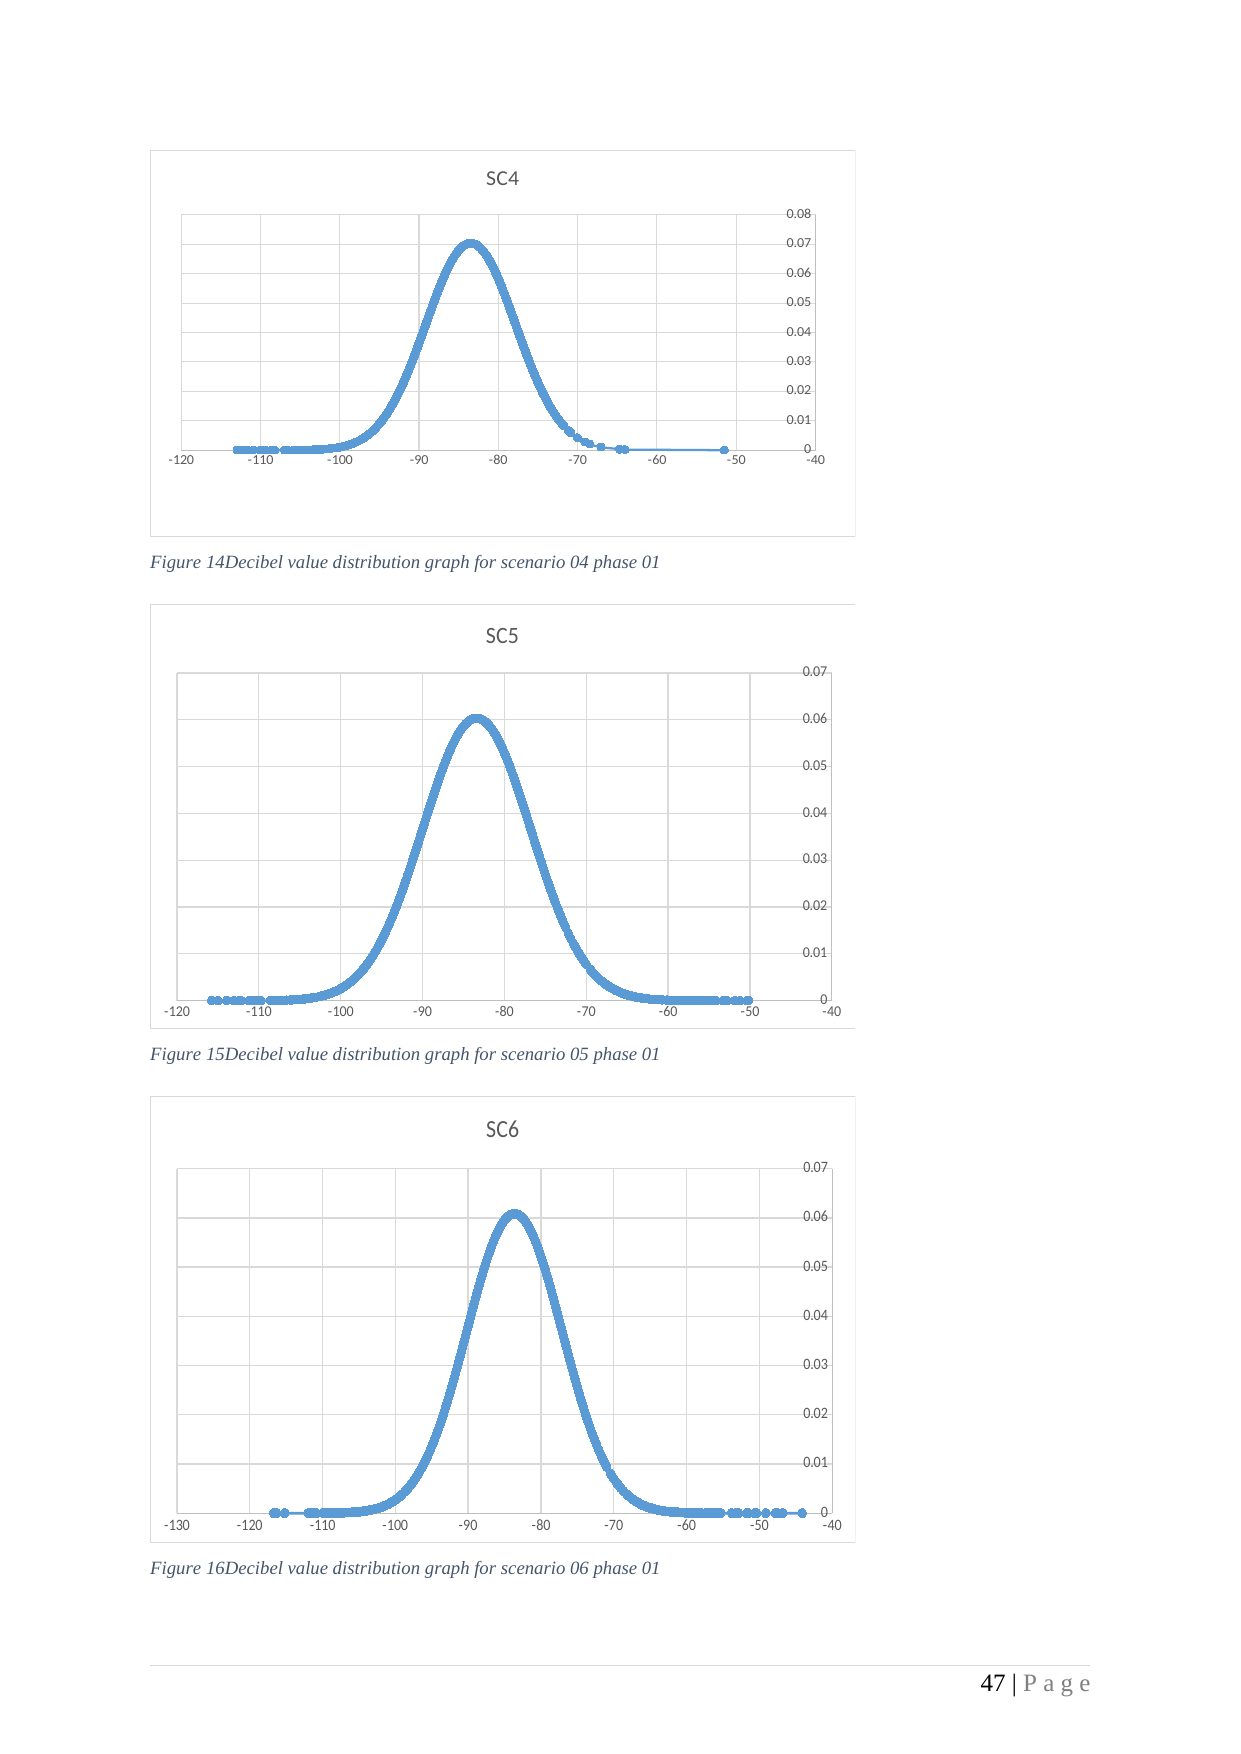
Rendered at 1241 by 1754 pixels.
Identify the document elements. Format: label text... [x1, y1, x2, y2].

text Figure 17Decibel value distribution graph for scenario 06 phase 01 [150, 1557, 1090, 1579]
text Figure 15Decibel value distribution graph for scenario 04 phase 01 [150, 551, 1090, 573]
text Figure 16Decibel value distribution graph for scenario 05 phase 01 [150, 1043, 1090, 1065]
